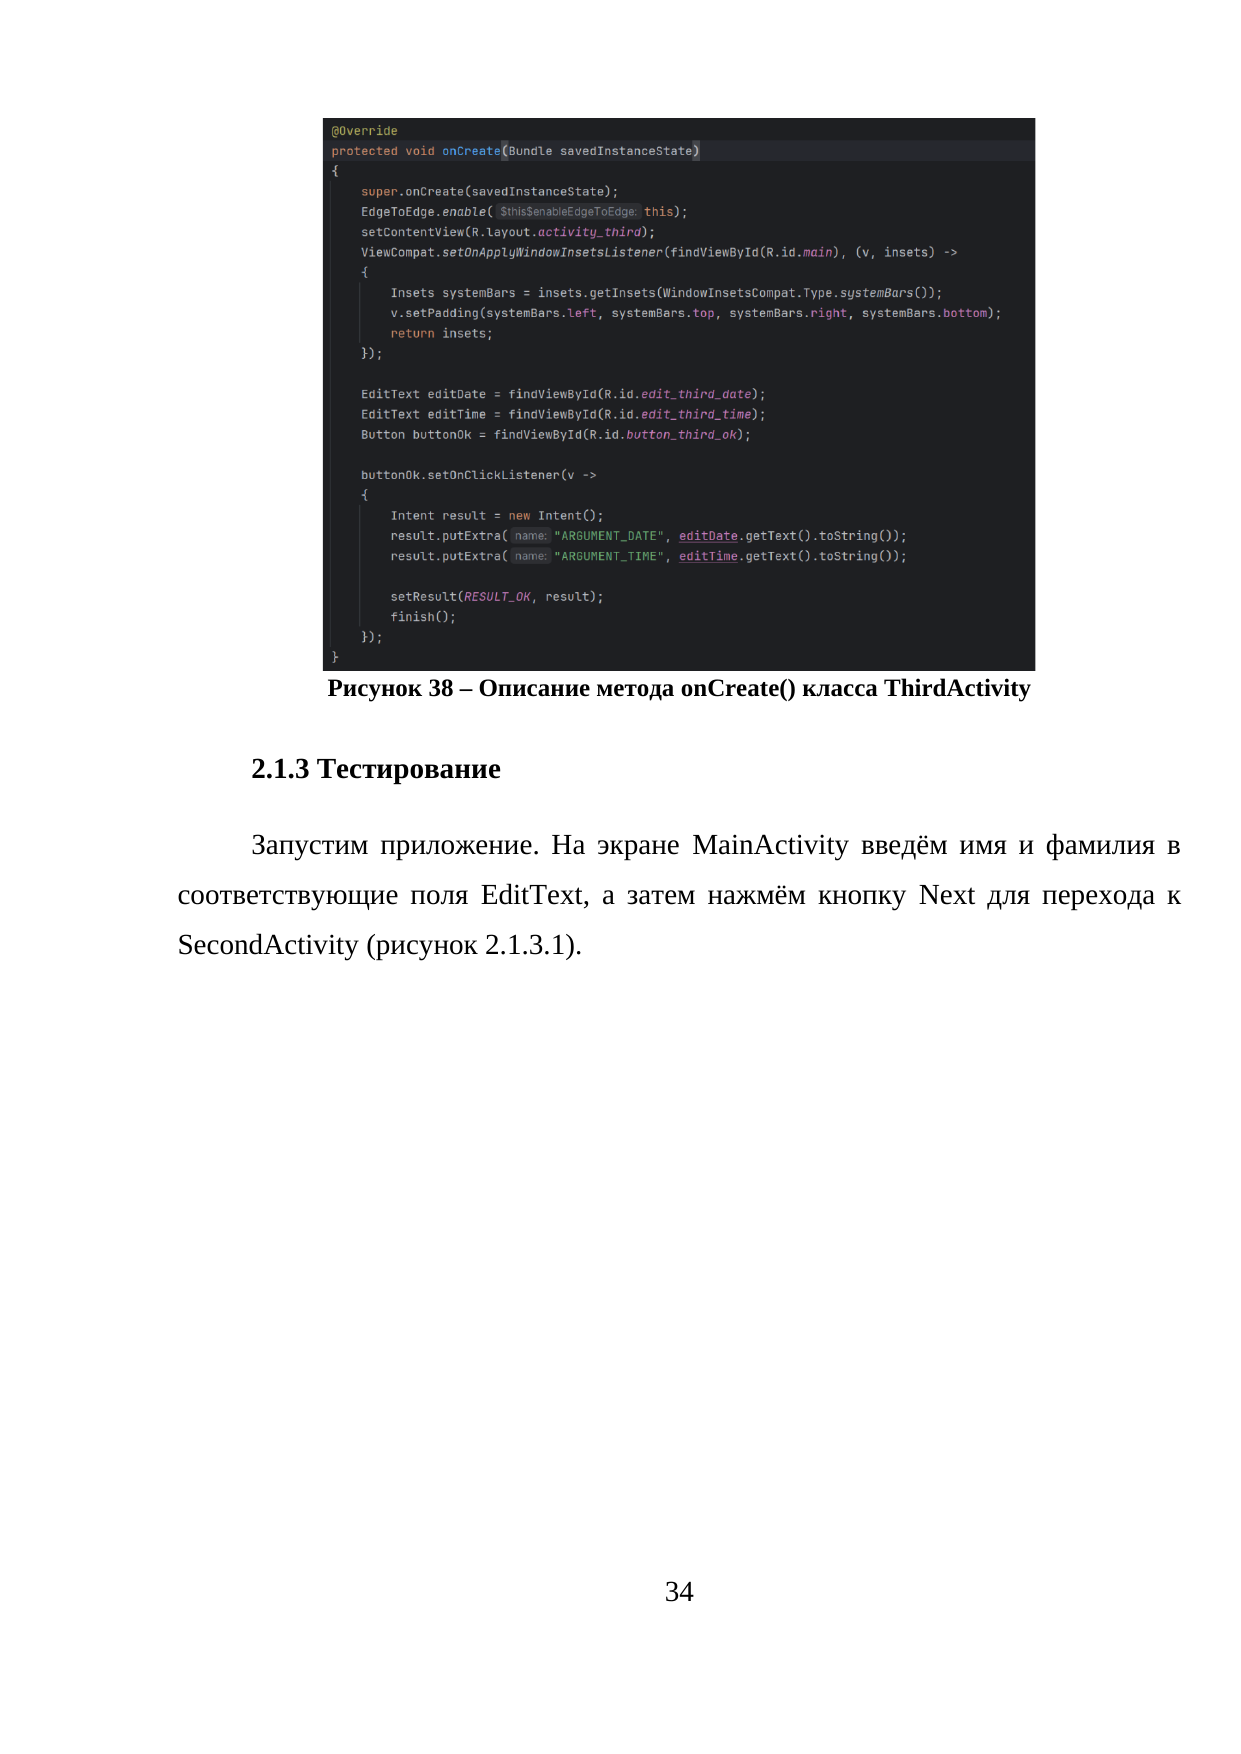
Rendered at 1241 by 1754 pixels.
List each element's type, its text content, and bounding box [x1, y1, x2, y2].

subtitle Тестирование [177, 751, 1181, 785]
text Запустим приложение. На экране MainActivity введём имя и фамилия в соответствующие поля EditText, а затем нажмём кнопку Next для перехода к SecondActivity (рисунок 2.1.3.1). [177, 827, 1181, 961]
picture [322, 118, 1036, 671]
text Рисунок 38 – Описание метода onCreate() класса ThirdActivity [177, 673, 1181, 701]
